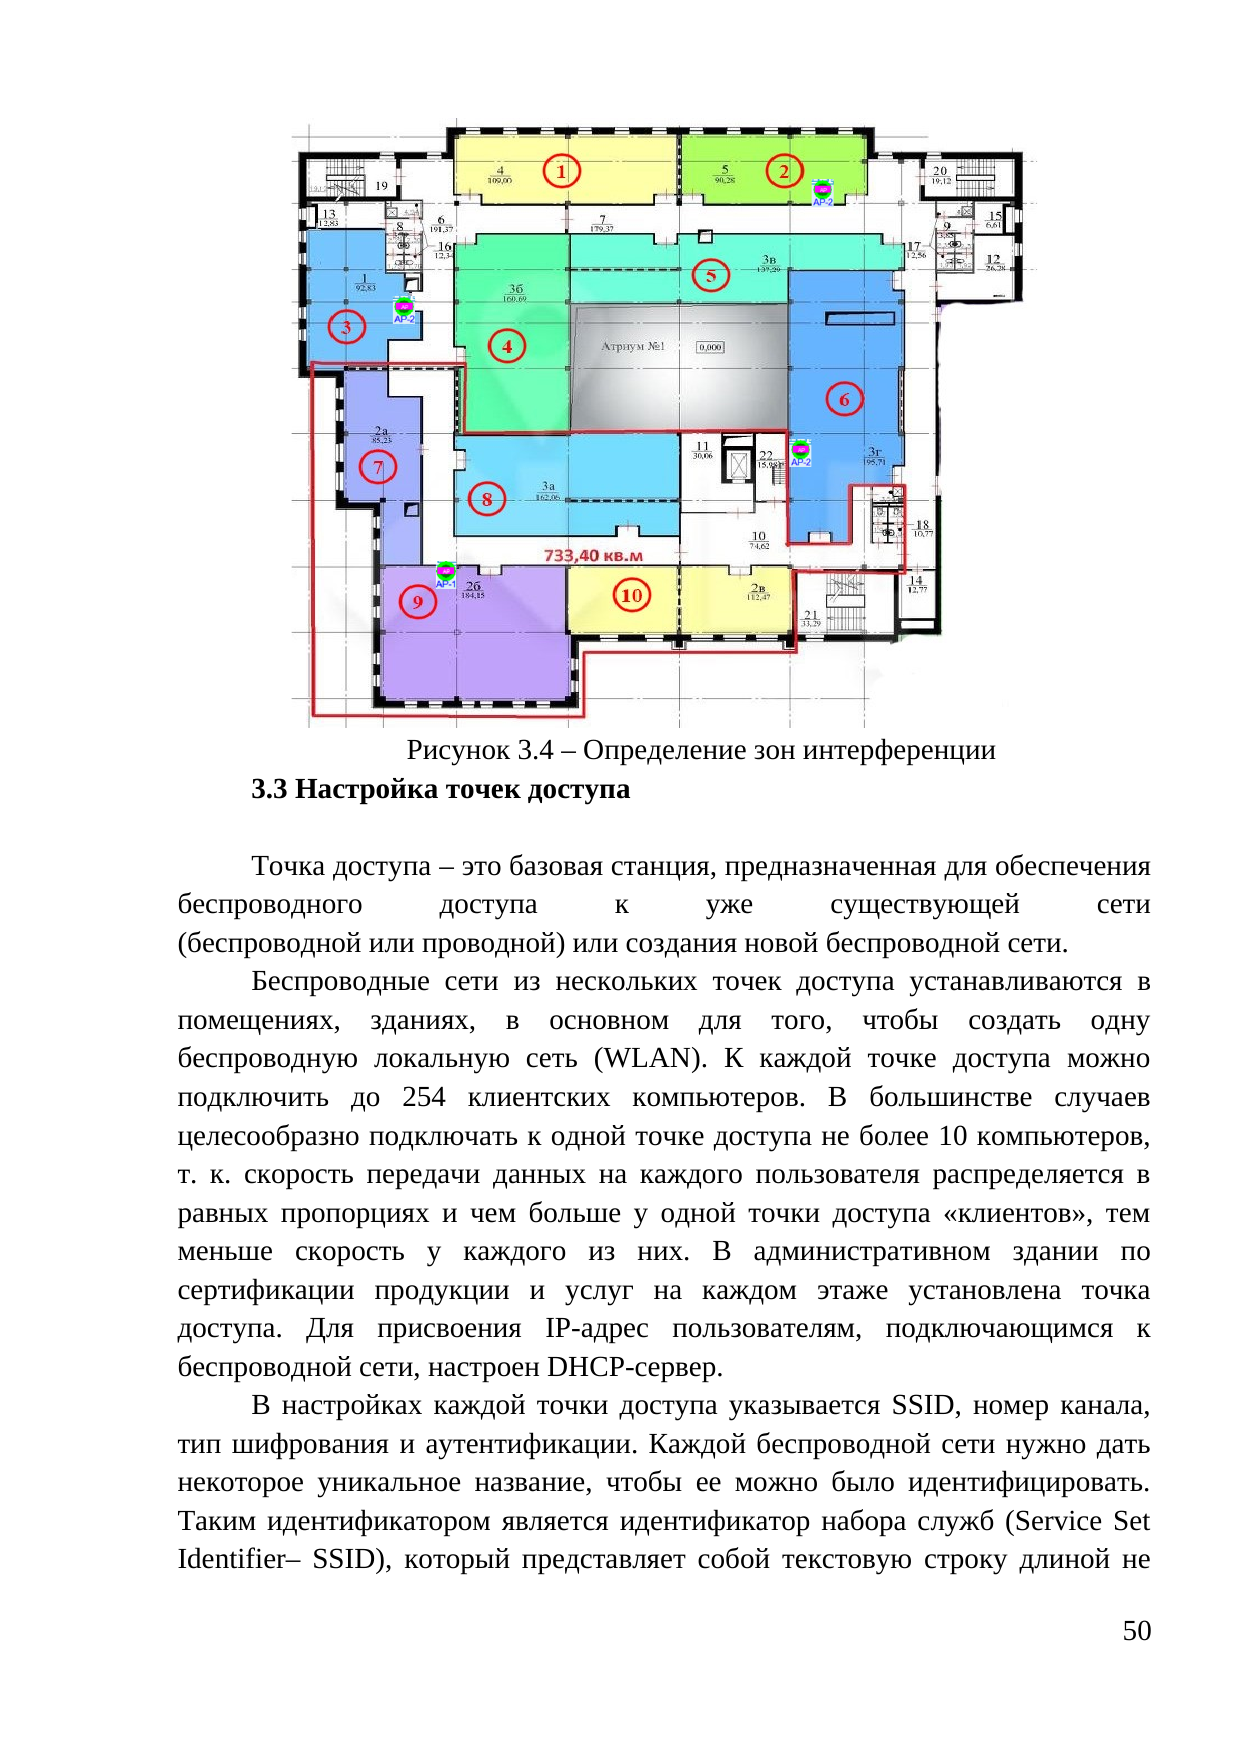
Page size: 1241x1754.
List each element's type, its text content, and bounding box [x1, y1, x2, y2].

text Точка доступа – это базовая станция, предназначенная для обеспечения беспроводного доступа к уже существующей сети (беспроводной или проводной) или создания новой беспроводной сети. [177, 920, 1152, 958]
text Рисунок 3.4 – Определение зон интерференции [177, 732, 1152, 766]
text Точка доступа – это базовая станция, предназначенная для обеспечения беспроводного доступа к уже существующей сети (беспроводной или проводной) или создания новой беспроводной сети. [177, 848, 1152, 886]
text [177, 1387, 1152, 1575]
picture [291, 118, 1038, 728]
text Беспроводные сети из нескольких точек доступа устанавливаются в помещениях, зданиях, в основном для того, чтобы создать одну беспроводную локальную сеть (WLAN). К каждой точке доступа можно подключить до 254 клиентских компьютеров. В большинстве случаев целесообразно подключать к одной точке доступа не более 10 компьютеров, т. к. скорость передачи данных на каждого пользователя распределяется в равных пропорциях и чем больше у одной точки доступа «клиентов», тем меньше скорость у каждого из них. В административном здании по сертификации продукции и услуг на каждом этаже установлена точка доступа. Для присвоения IP-адрес пользователям, подключающимся к беспроводной сети, настроен DHCP-сервер. [177, 963, 1152, 1382]
text 3.3 Настройка точек доступа [177, 771, 1152, 804]
